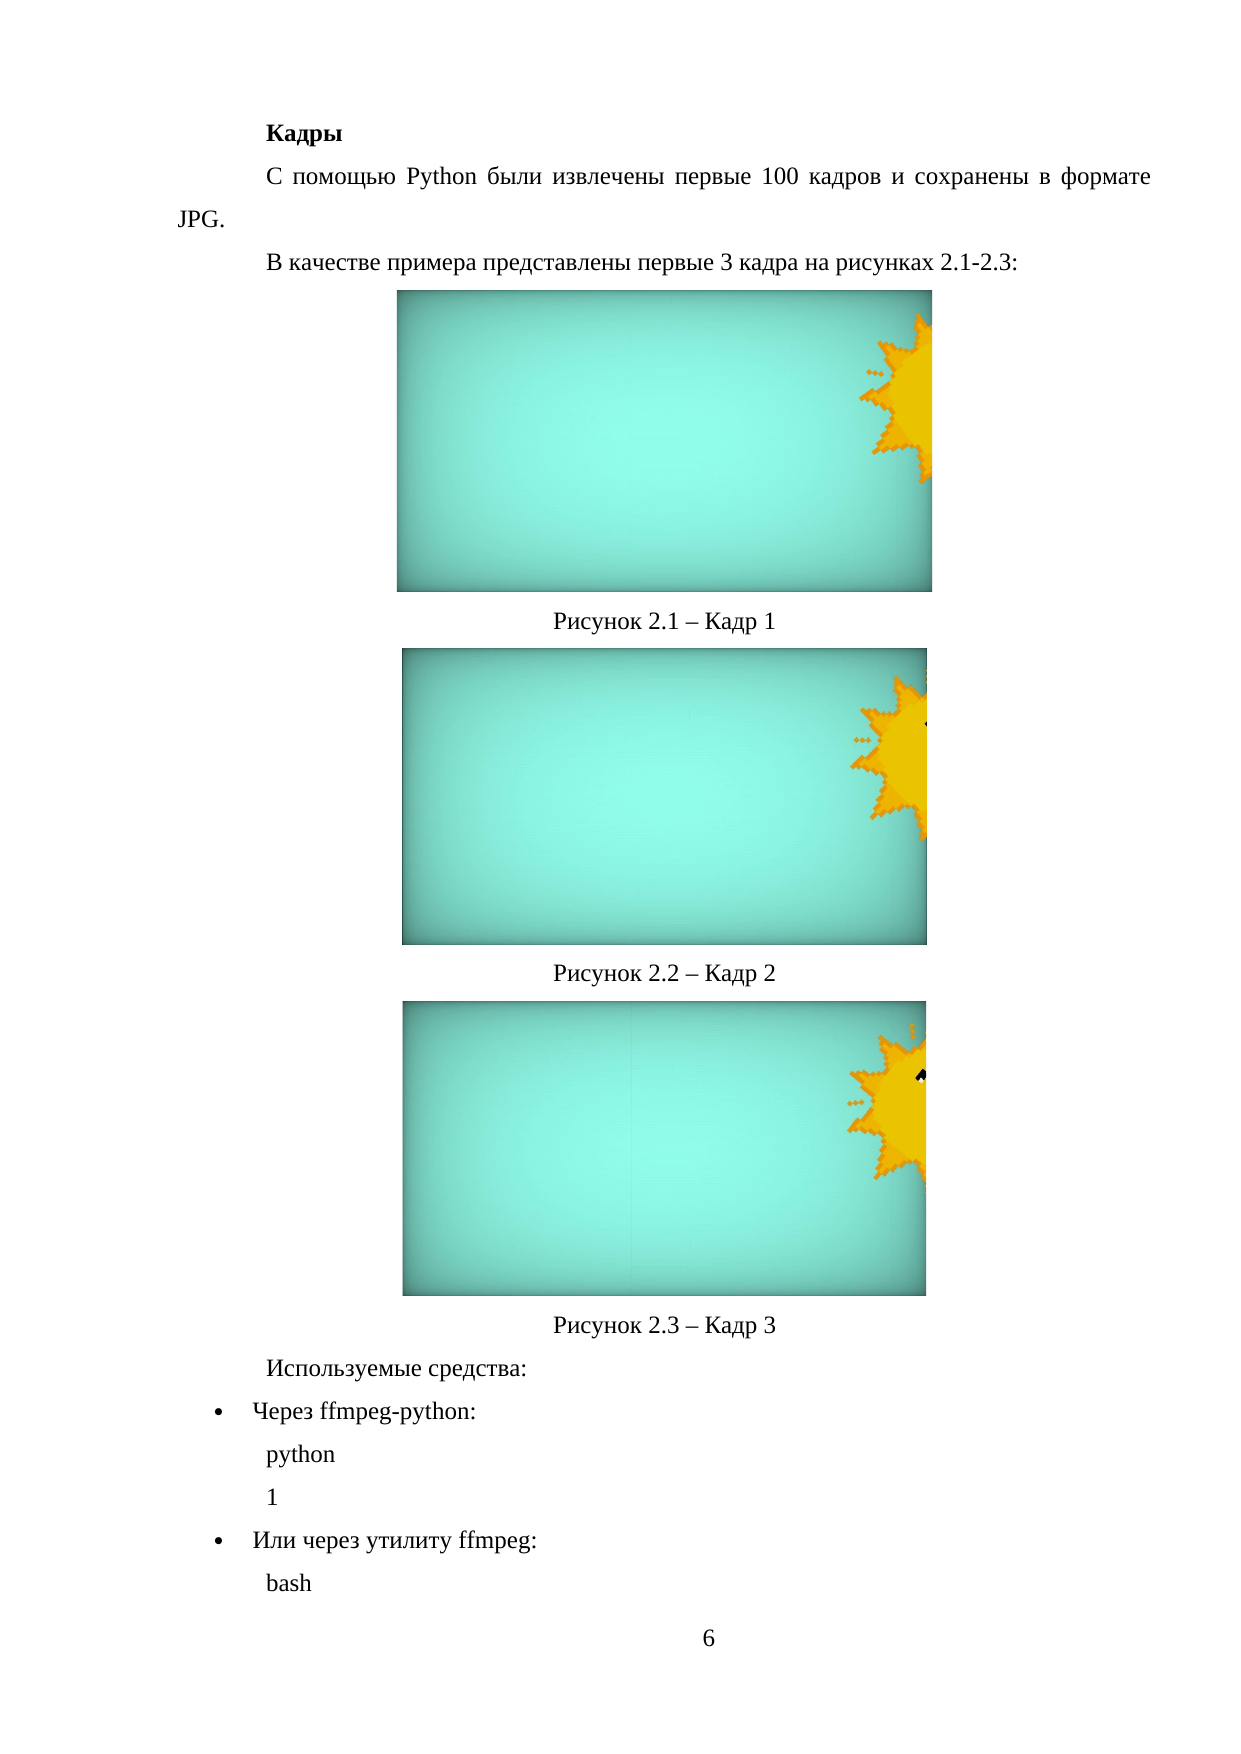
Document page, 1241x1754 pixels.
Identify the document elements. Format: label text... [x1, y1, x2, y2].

list Или через утилиту ffmpeg: [215, 1525, 1152, 1554]
text Используемые средства: [177, 1353, 1152, 1382]
text python [177, 1439, 1152, 1468]
text С помощью Python были извлечены первые 100 кадров и сохранены в формате JPG. [177, 161, 1152, 233]
picture [396, 290, 933, 592]
text Кадры [177, 118, 1152, 147]
text Рисунок 2.3 – Кадр 3 [177, 1310, 1152, 1338]
text В качестве примера представлены первые 3 кадра на рисунках 2.1-2.3: [177, 247, 1152, 276]
text Рисунок 2.1 – Кадр 1 [177, 606, 1152, 634]
text Рисунок 2.2 – Кадр 2 [177, 958, 1152, 987]
text bash [177, 1568, 1152, 1597]
picture [402, 648, 927, 945]
picture [402, 1001, 927, 1296]
text 1 [177, 1482, 1152, 1511]
list Через ffmpeg-python: [215, 1396, 1152, 1425]
